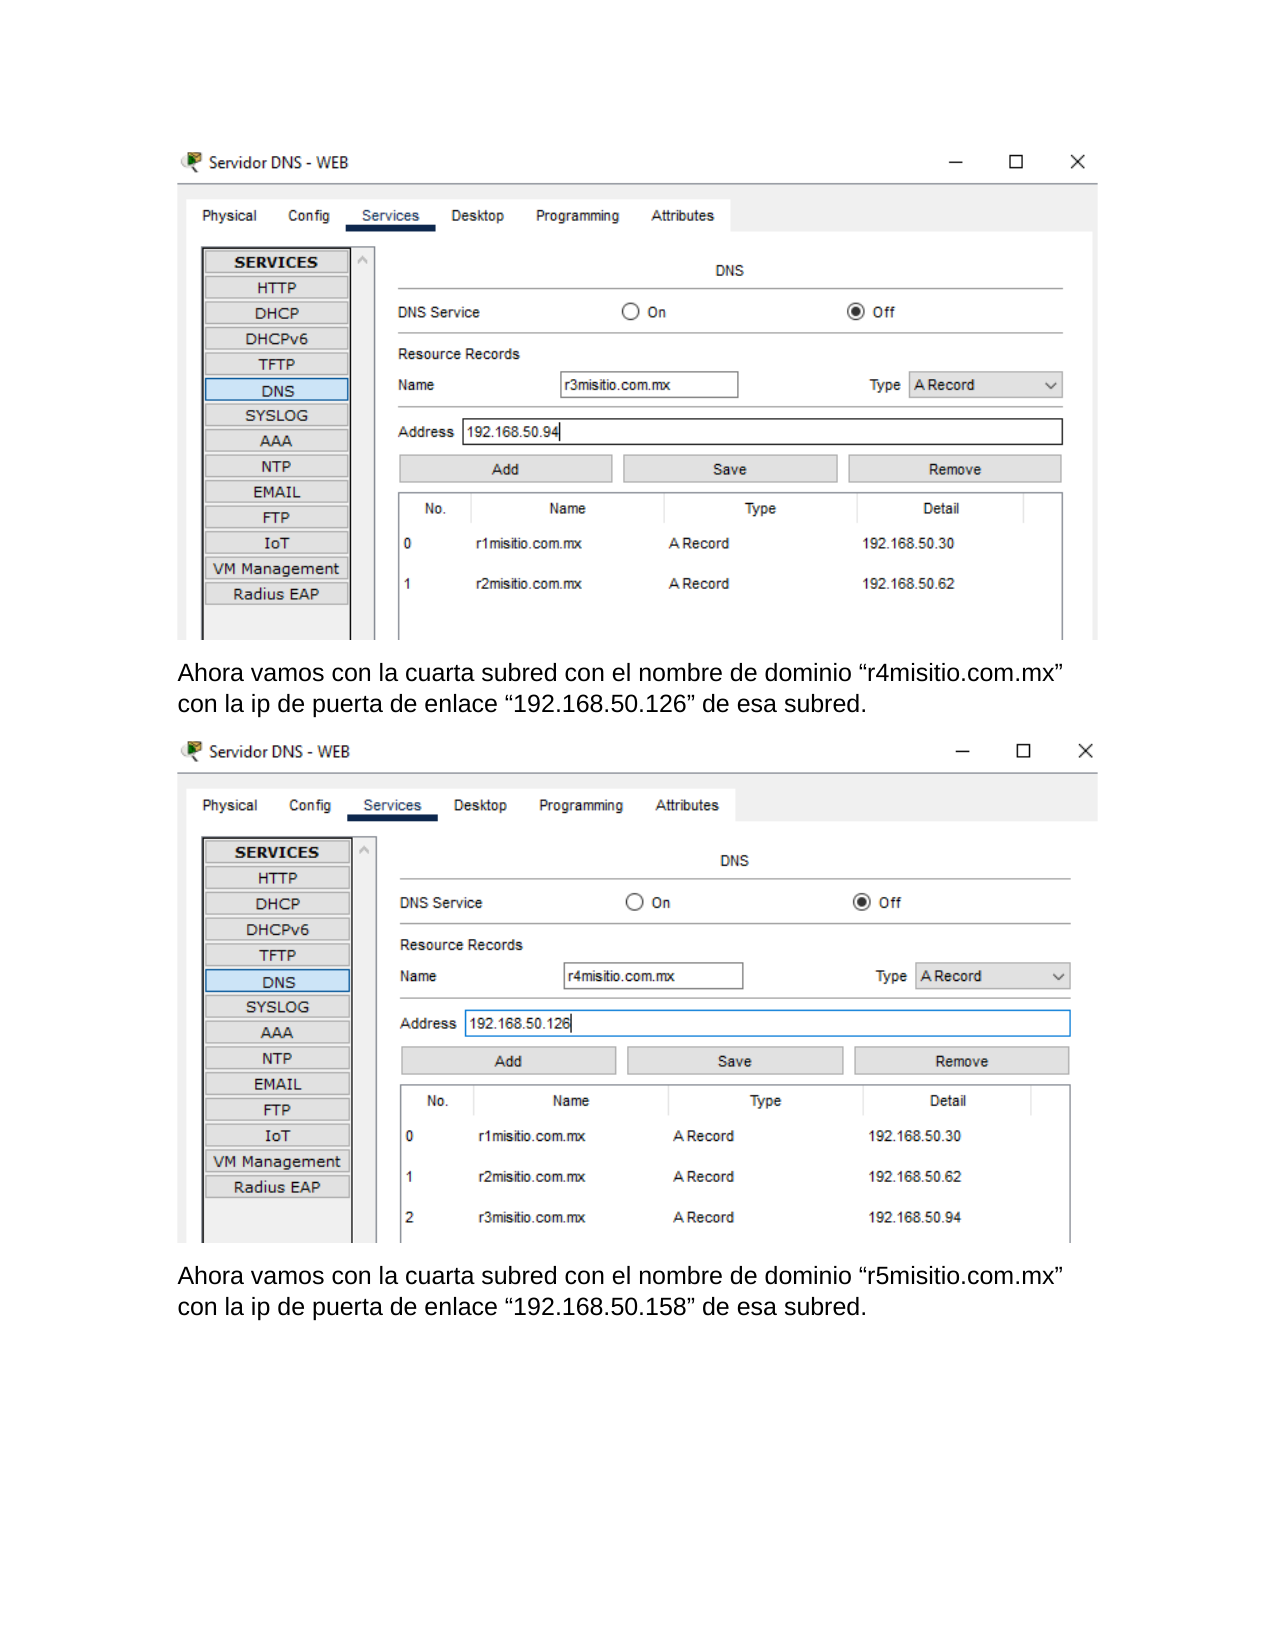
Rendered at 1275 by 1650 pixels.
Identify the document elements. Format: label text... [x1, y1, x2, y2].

picture [177, 737, 1098, 1243]
text Ahora vamos con la cuarta subred con el nombre de dominio “r4misitio.com.mx” con la ip de puerta de enlace “192.168.50.126” de esa subred. [177, 658, 1098, 718]
picture [177, 147, 1098, 640]
text Ahora vamos con la cuarta subred con el nombre de dominio “r5misitio.com.mx” con la ip de puerta de enlace “192.168.50.158” de esa subred. [177, 1261, 1098, 1321]
